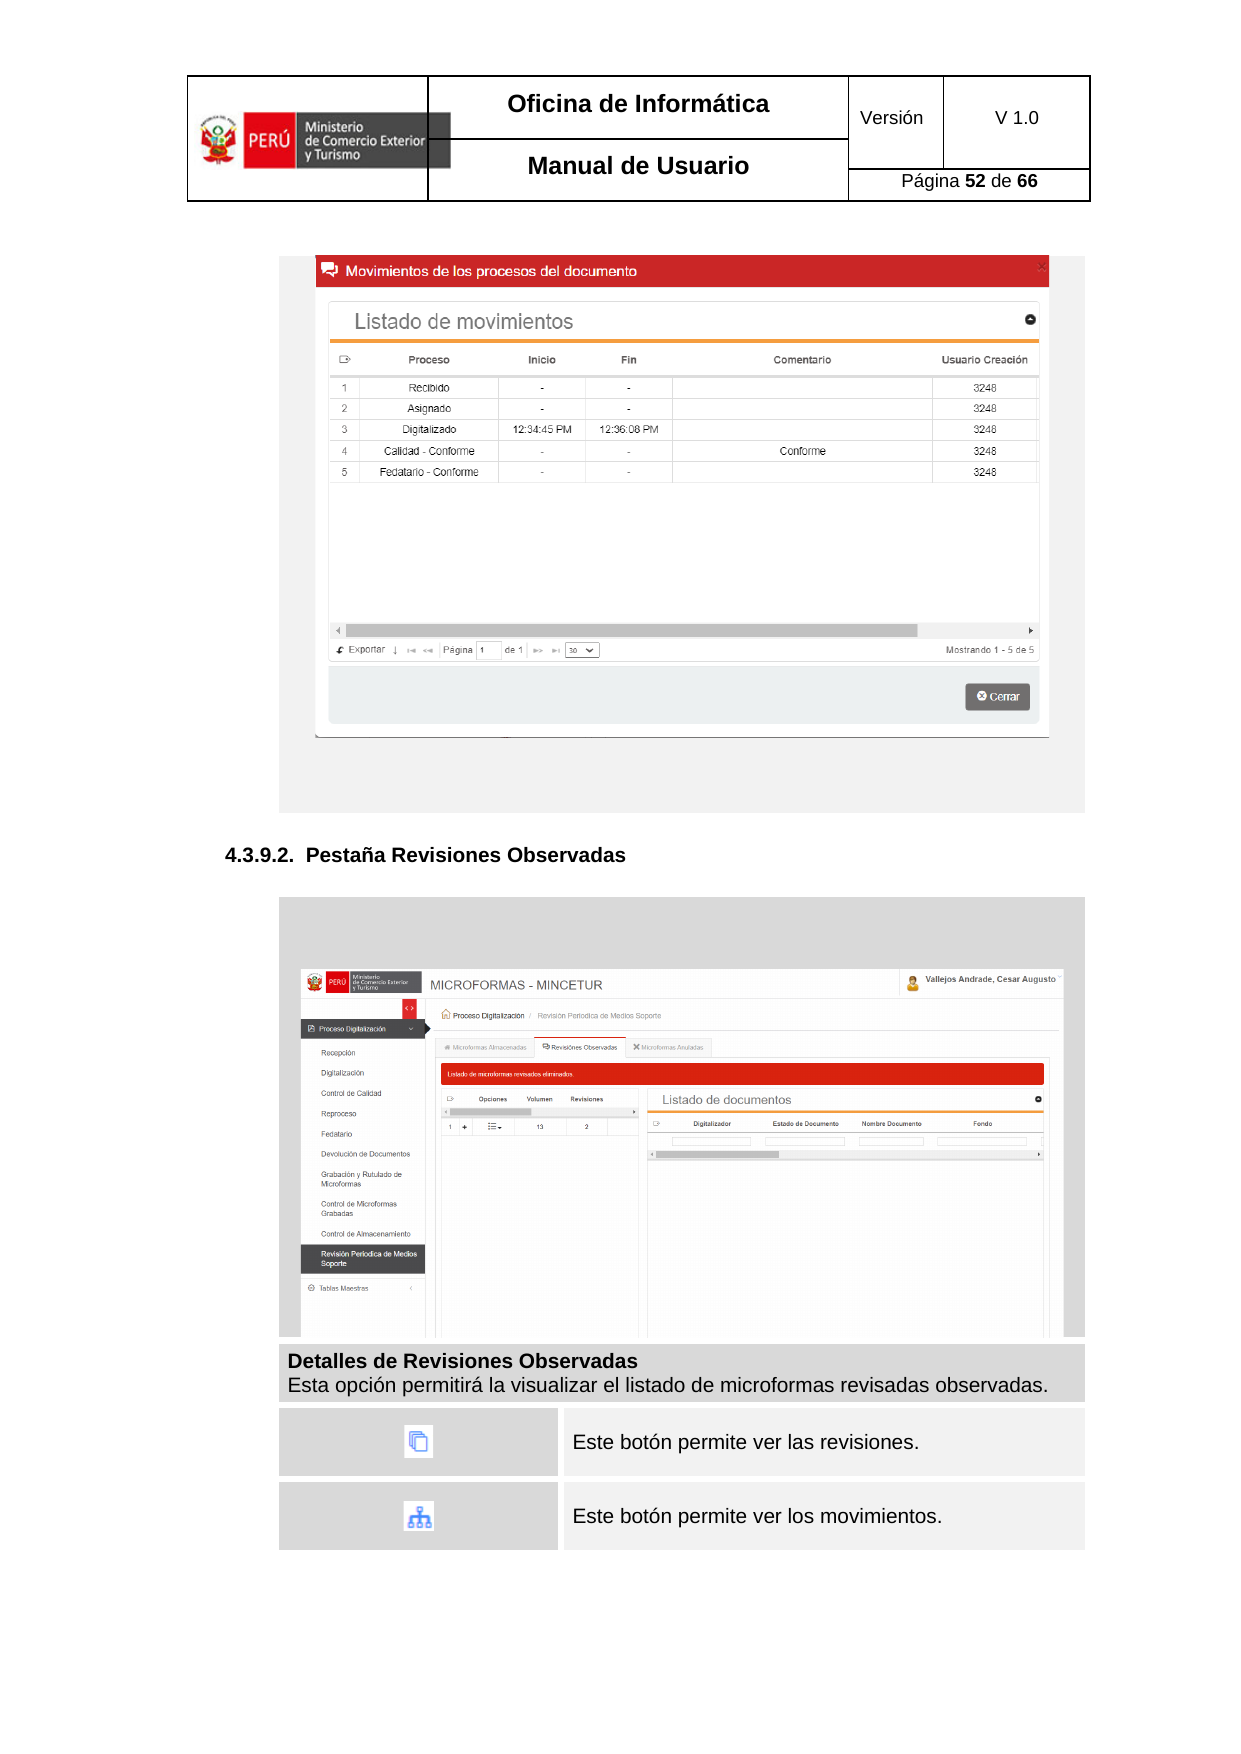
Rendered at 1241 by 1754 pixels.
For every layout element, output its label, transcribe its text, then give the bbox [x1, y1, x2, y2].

picture [403, 1501, 434, 1531]
picture [404, 1425, 434, 1458]
table_header [279, 897, 1085, 1337]
list Pestaña Revisiones Observadas [225, 843, 1090, 867]
table_cell Detalles de Revisiones Observadas Esta opción permitirá la visualizar el listado de microformas revisadas observadas. [279, 1344, 1085, 1402]
table_cell [279, 1482, 558, 1550]
table_cell Este botón permite ver los movimientos. [564, 1482, 1085, 1550]
picture [429, 140, 452, 170]
picture [192, 111, 427, 170]
table_cell [279, 1408, 558, 1476]
picture [300, 969, 1064, 1338]
picture [429, 111, 452, 138]
table_cell Este botón permite ver las revisiones. [564, 1408, 1085, 1476]
picture [315, 255, 1050, 738]
